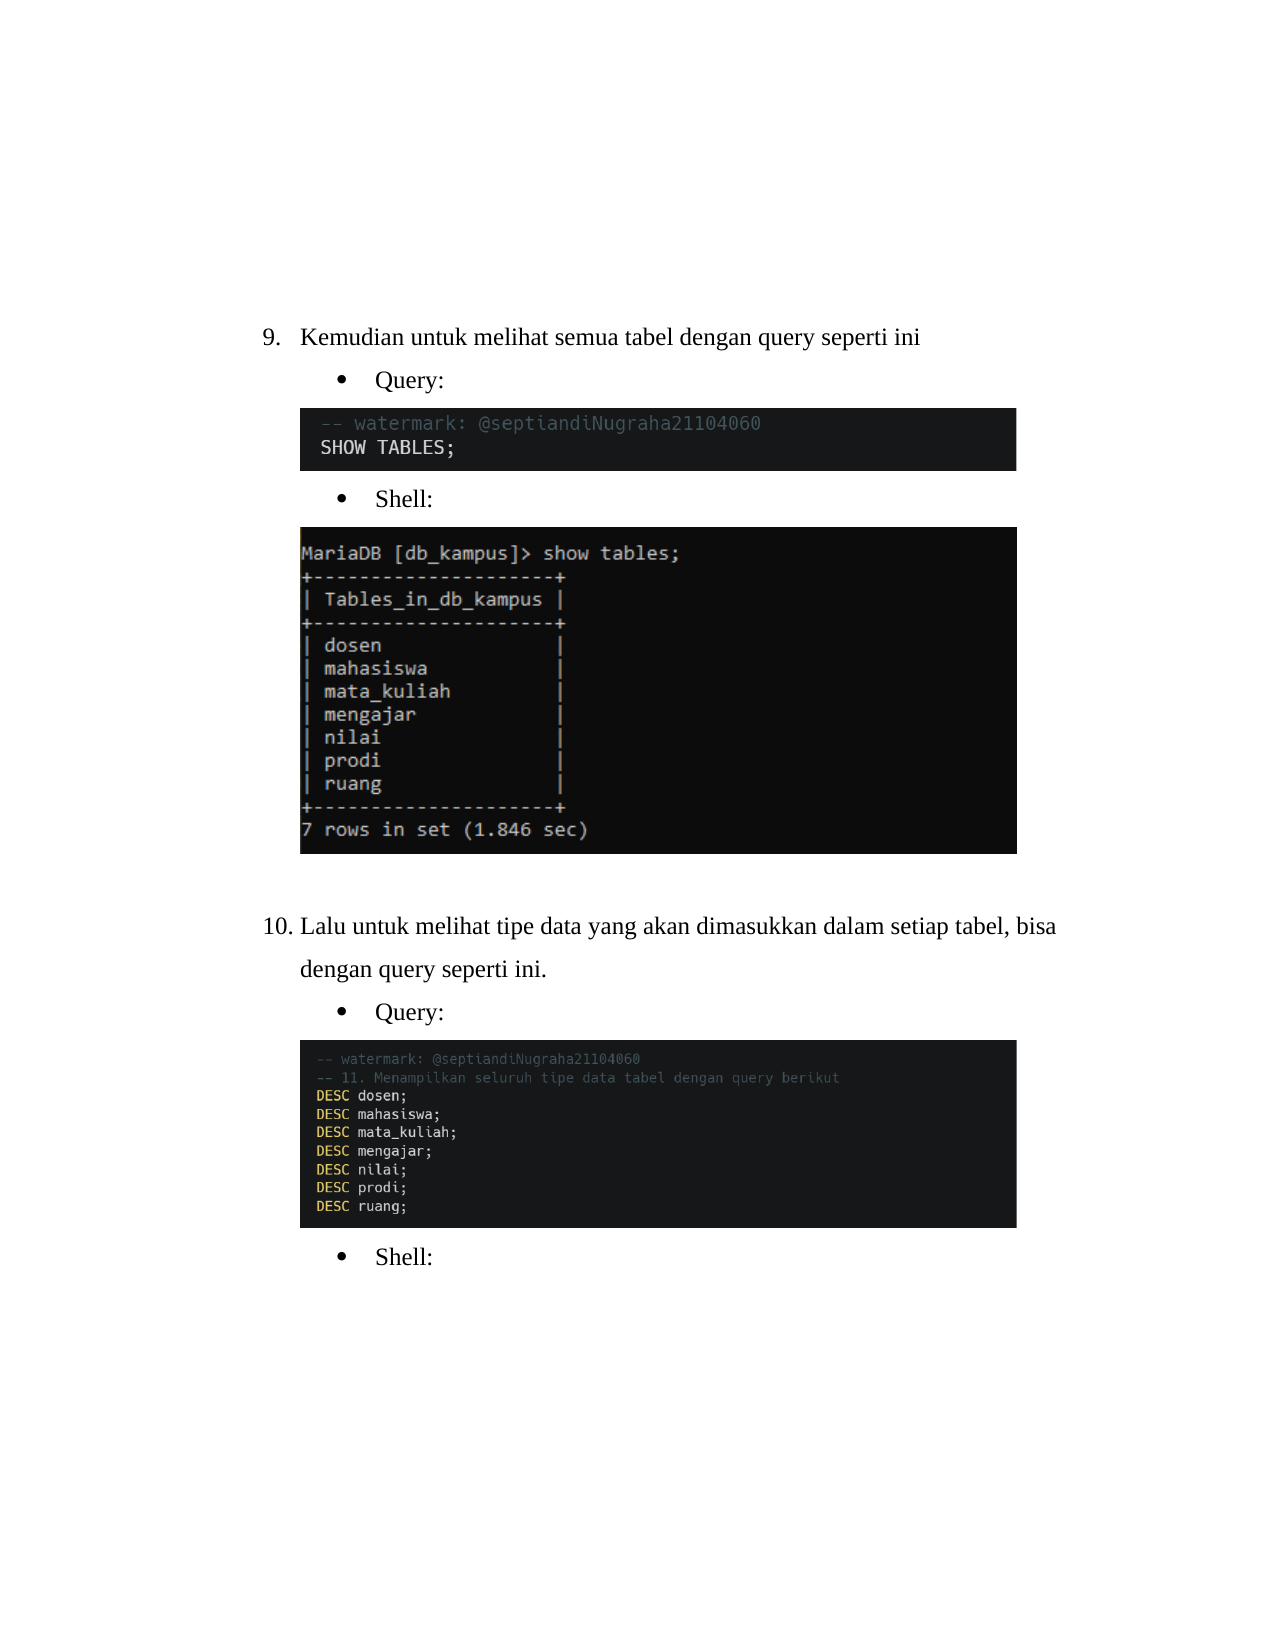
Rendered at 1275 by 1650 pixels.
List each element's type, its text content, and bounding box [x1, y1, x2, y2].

list Kemudian untuk melihat semua tabel dengan query seperti ini [262, 322, 1125, 351]
list Query: [337, 997, 1125, 1026]
list Query: [337, 366, 1125, 394]
list Shell: [337, 484, 1125, 513]
picture [300, 527, 1017, 854]
list Shell: [337, 1242, 1125, 1271]
list Lalu untuk melihat tipe data yang akan dimasukkan dalam setiap tabel, bisa dengan query seperti ini. [262, 911, 1125, 983]
picture [300, 408, 1017, 471]
picture [300, 1040, 1017, 1228]
